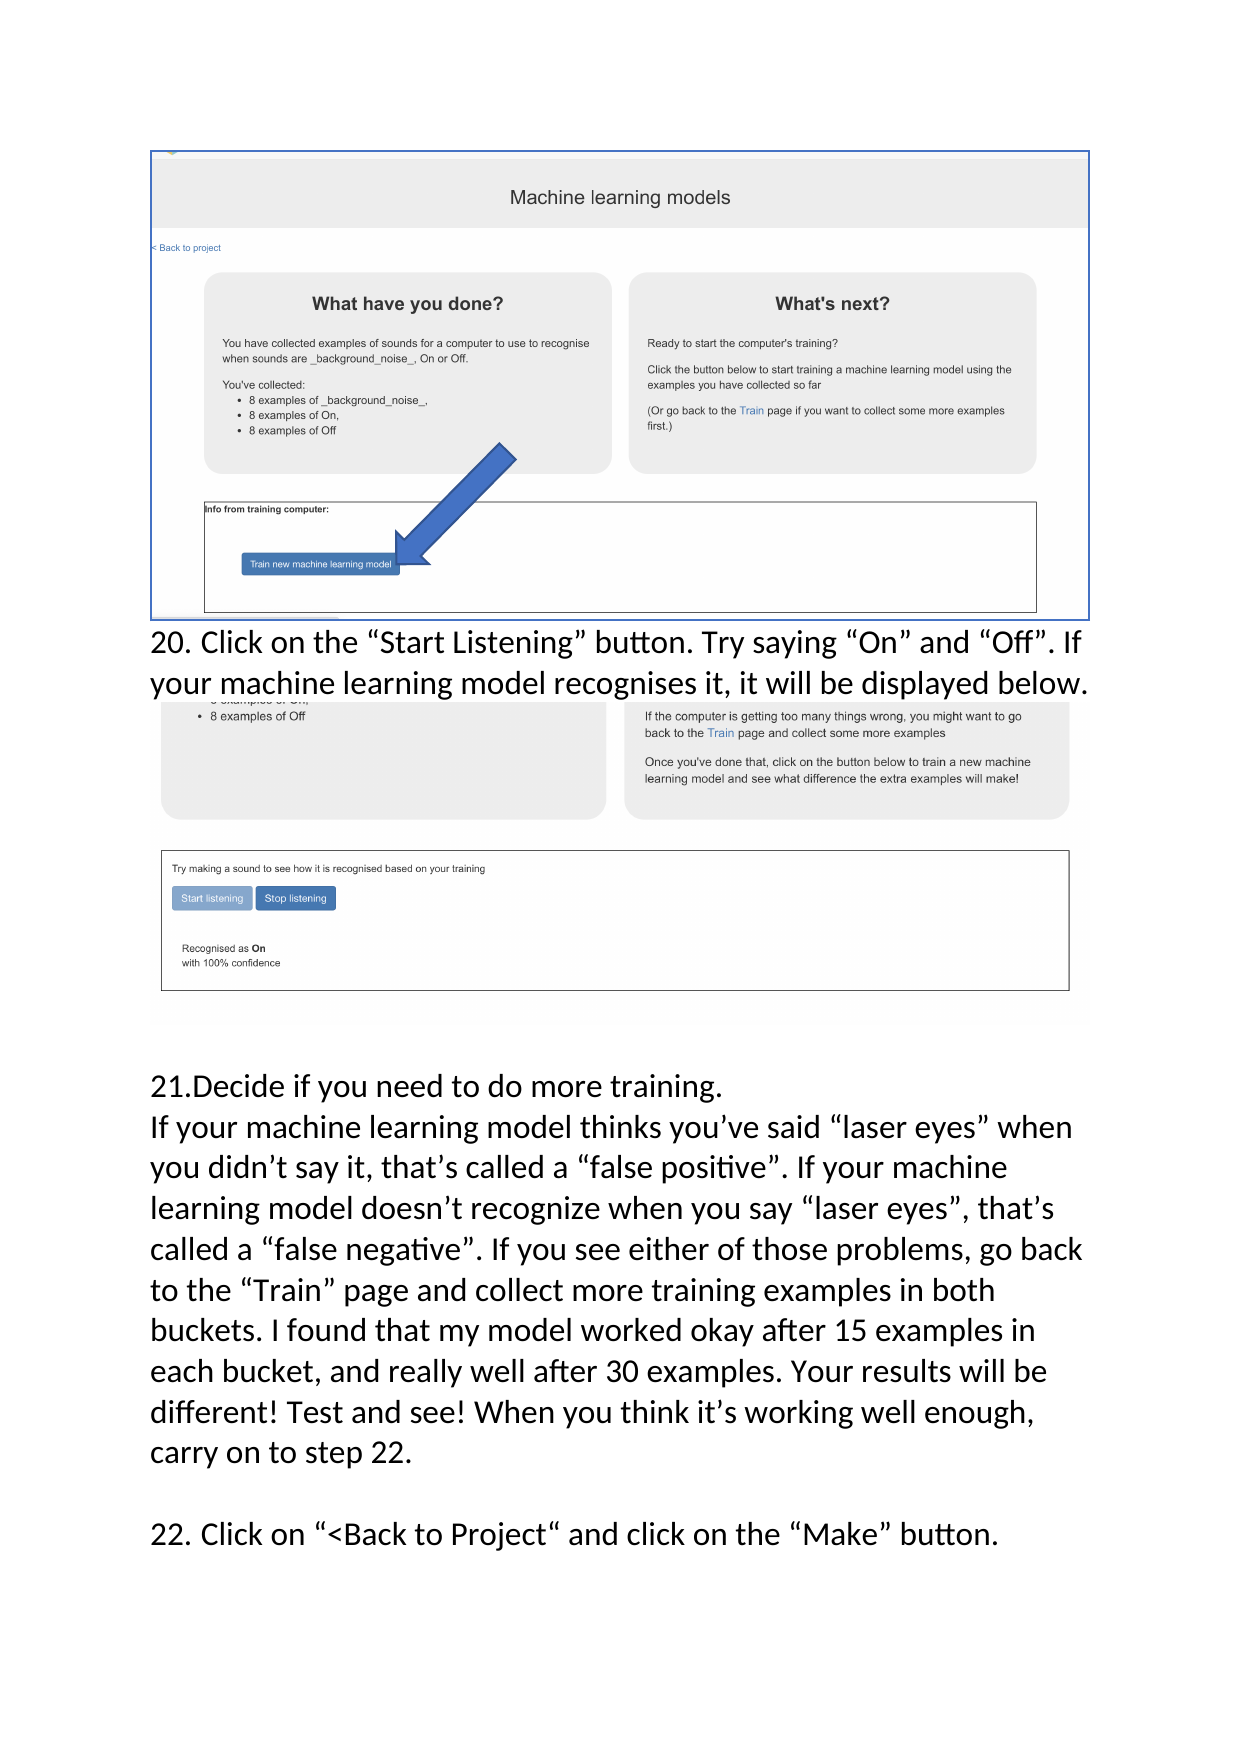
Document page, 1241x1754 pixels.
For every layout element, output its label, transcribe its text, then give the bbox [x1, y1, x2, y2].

text 22. Click on “<Back to Project“ and click on the “Make” button. [150, 1513, 1090, 1554]
picture [150, 702, 1091, 1025]
picture [152, 152, 1088, 619]
text 21.Decide if you need to do more training. [150, 1065, 1090, 1106]
text 20. Click on the “Start Listening” button. Try saying “On” and “Off”. If your machine learning model recognises it, it will be displayed below. [150, 621, 1090, 702]
text If your machine learning model thinks you’ve said “laser eyes” when you didn’t say it, that’s called a “false positive”. If your machine learning model doesn’t recognize when you say “laser eyes”, that’s called a “false negative”. If you see either of those problems, go back to the “Train” page and collect more training examples in both buckets. I found that my model worked okay after 15 examples in each bucket, and really well after 30 examples. Your results will be different! Test and see! When you think it’s working well enough, carry on to step 22. [150, 1106, 1090, 1472]
